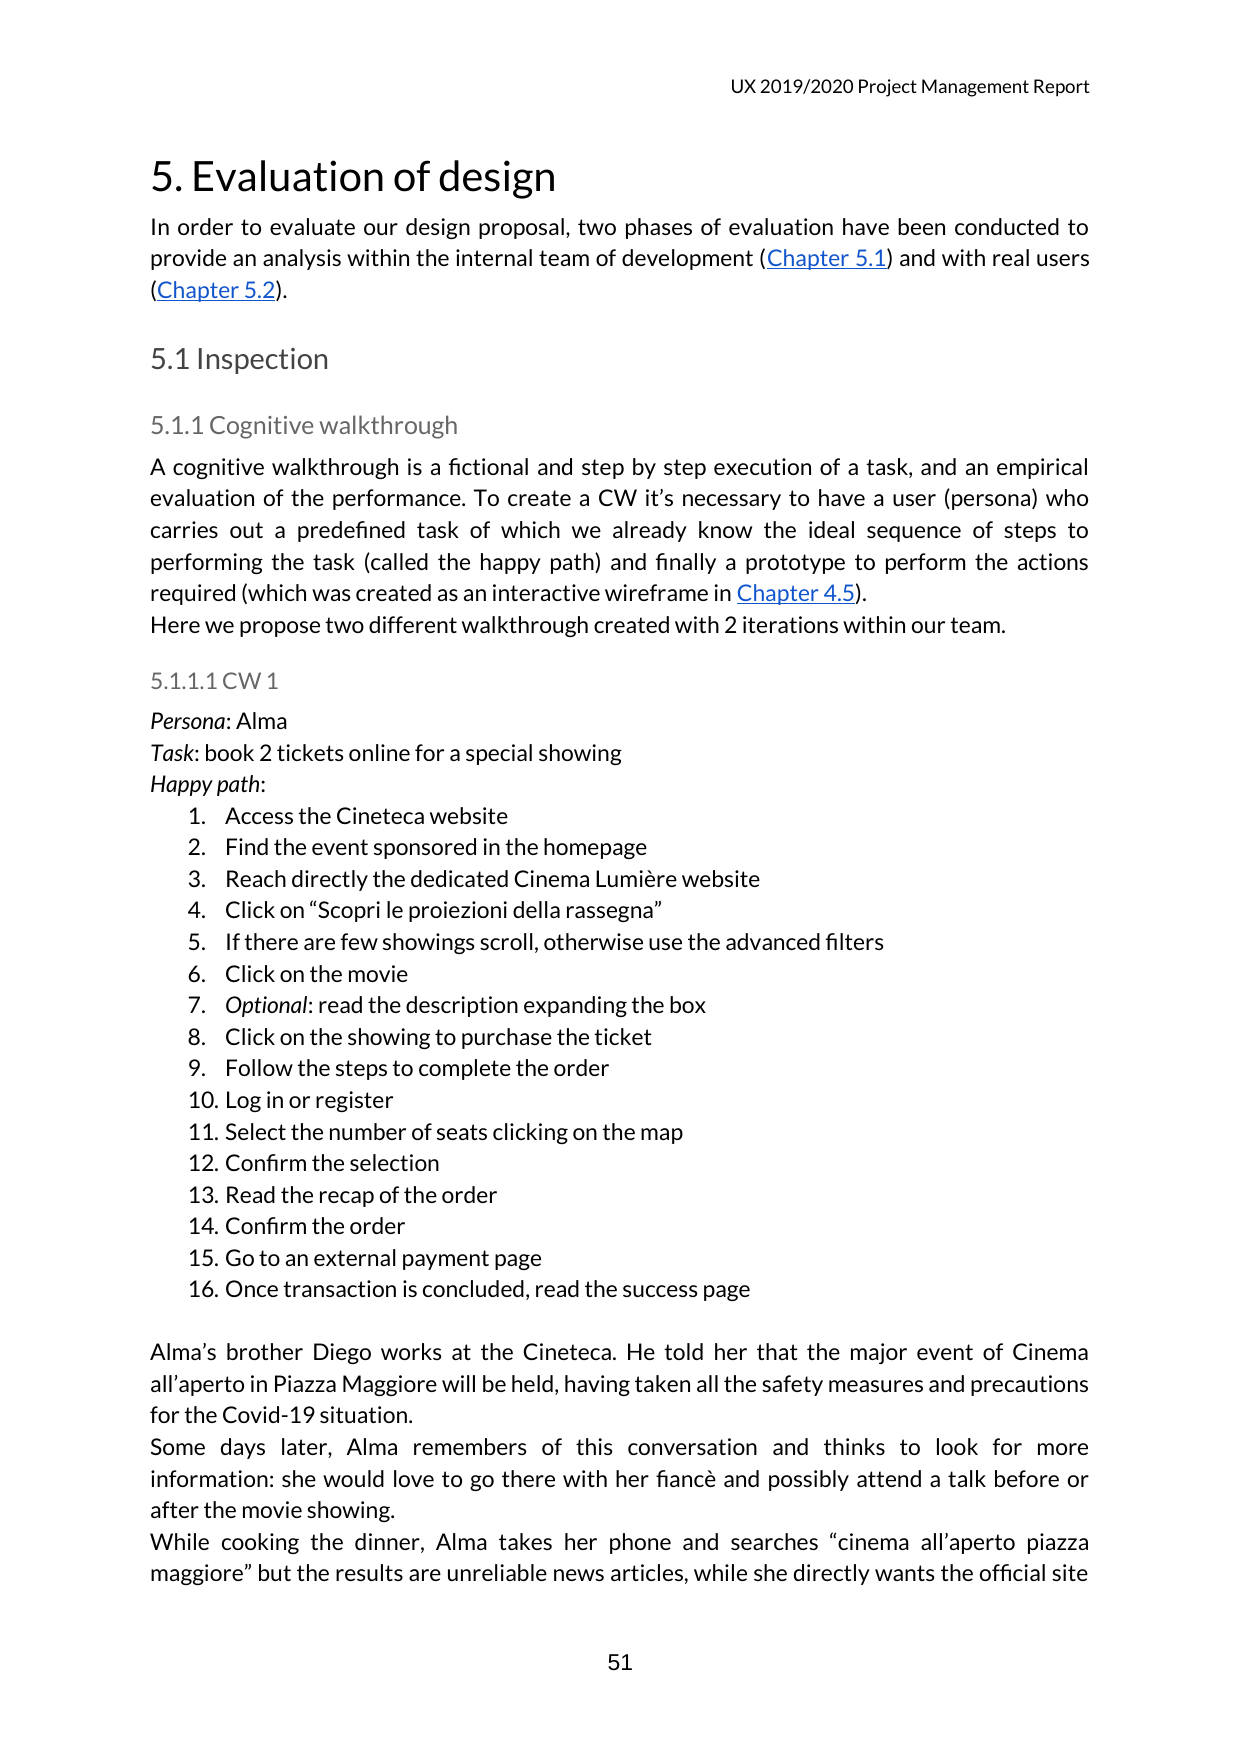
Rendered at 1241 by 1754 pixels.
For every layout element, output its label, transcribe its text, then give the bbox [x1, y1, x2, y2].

text Alma’s brother Diego works at the Cineteca. He told her that the major event of Cinema all’aperto in Piazza Maggiore will be held, having taken all the safety measures and precautions for the Covid-19 situation. [150, 1338, 1090, 1429]
text In order to evaluate our design proposal, two phases of evaluation have been conducted to provide an analysis within the internal team of development (Chapter 5.1) and with real users (Chapter 5.2). [150, 212, 1090, 303]
text Some days later, Alma remembers of this conversation and thinks to look for more information: she would love to go there with her fiancè and possibly attend a talk before or after the movie showing. [150, 1433, 1090, 1523]
list Reach directly the dedicated Cinema Lumière website [187, 865, 1090, 892]
subtitle 5. Evaluation of design [150, 150, 1090, 200]
list Log in or register [187, 1086, 1090, 1113]
subtitle 5.1.1.1 CW 1 [150, 667, 1090, 694]
list Click on the movie [187, 959, 1090, 987]
list Once transaction is concluded, read the success page [187, 1275, 1090, 1303]
text Persona: Alma [150, 707, 1090, 734]
list Read the recap of the order [187, 1180, 1090, 1208]
text A cognitive walkthrough is a fictional and step by step execution of a task, and an empirical evaluation of the performance. To create a CW it’s necessary to have a user (persona) who carries out a predefined task of which we already know the ideal sequence of steps to performing the task (called the happy path) and finally a prototype to perform the actions required (which was created as an interactive wireframe in Chapter 4.5). [150, 453, 1090, 606]
list Go to an external payment page [187, 1243, 1090, 1271]
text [150, 1528, 1090, 1587]
list Select the number of seats clicking on the map [187, 1117, 1090, 1145]
list Confirm the selection [187, 1149, 1090, 1176]
list Optional: read the description expanding the box [187, 991, 1090, 1018]
text Happy path: [150, 770, 1090, 798]
list Access the Cineteca website [187, 802, 1090, 829]
subtitle 5.1 Inspection [150, 341, 1090, 376]
list Follow the steps to complete the order [187, 1054, 1090, 1082]
list Confirm the order [187, 1212, 1090, 1239]
text Task: book 2 tickets online for a special showing [150, 738, 1090, 766]
list Click on “Scopri le proiezioni della rassegna” [187, 896, 1090, 924]
list If there are few showings scroll, otherwise use the advanced filters [187, 928, 1090, 955]
list Find the event sponsored in the homepage [187, 833, 1090, 861]
list Click on the showing to purchase the ticket [187, 1023, 1090, 1050]
subtitle 5.1.1 Cognitive walkthrough [150, 410, 1090, 440]
text Here we propose two different walkthrough created with 2 iterations within our team. [150, 611, 1090, 638]
